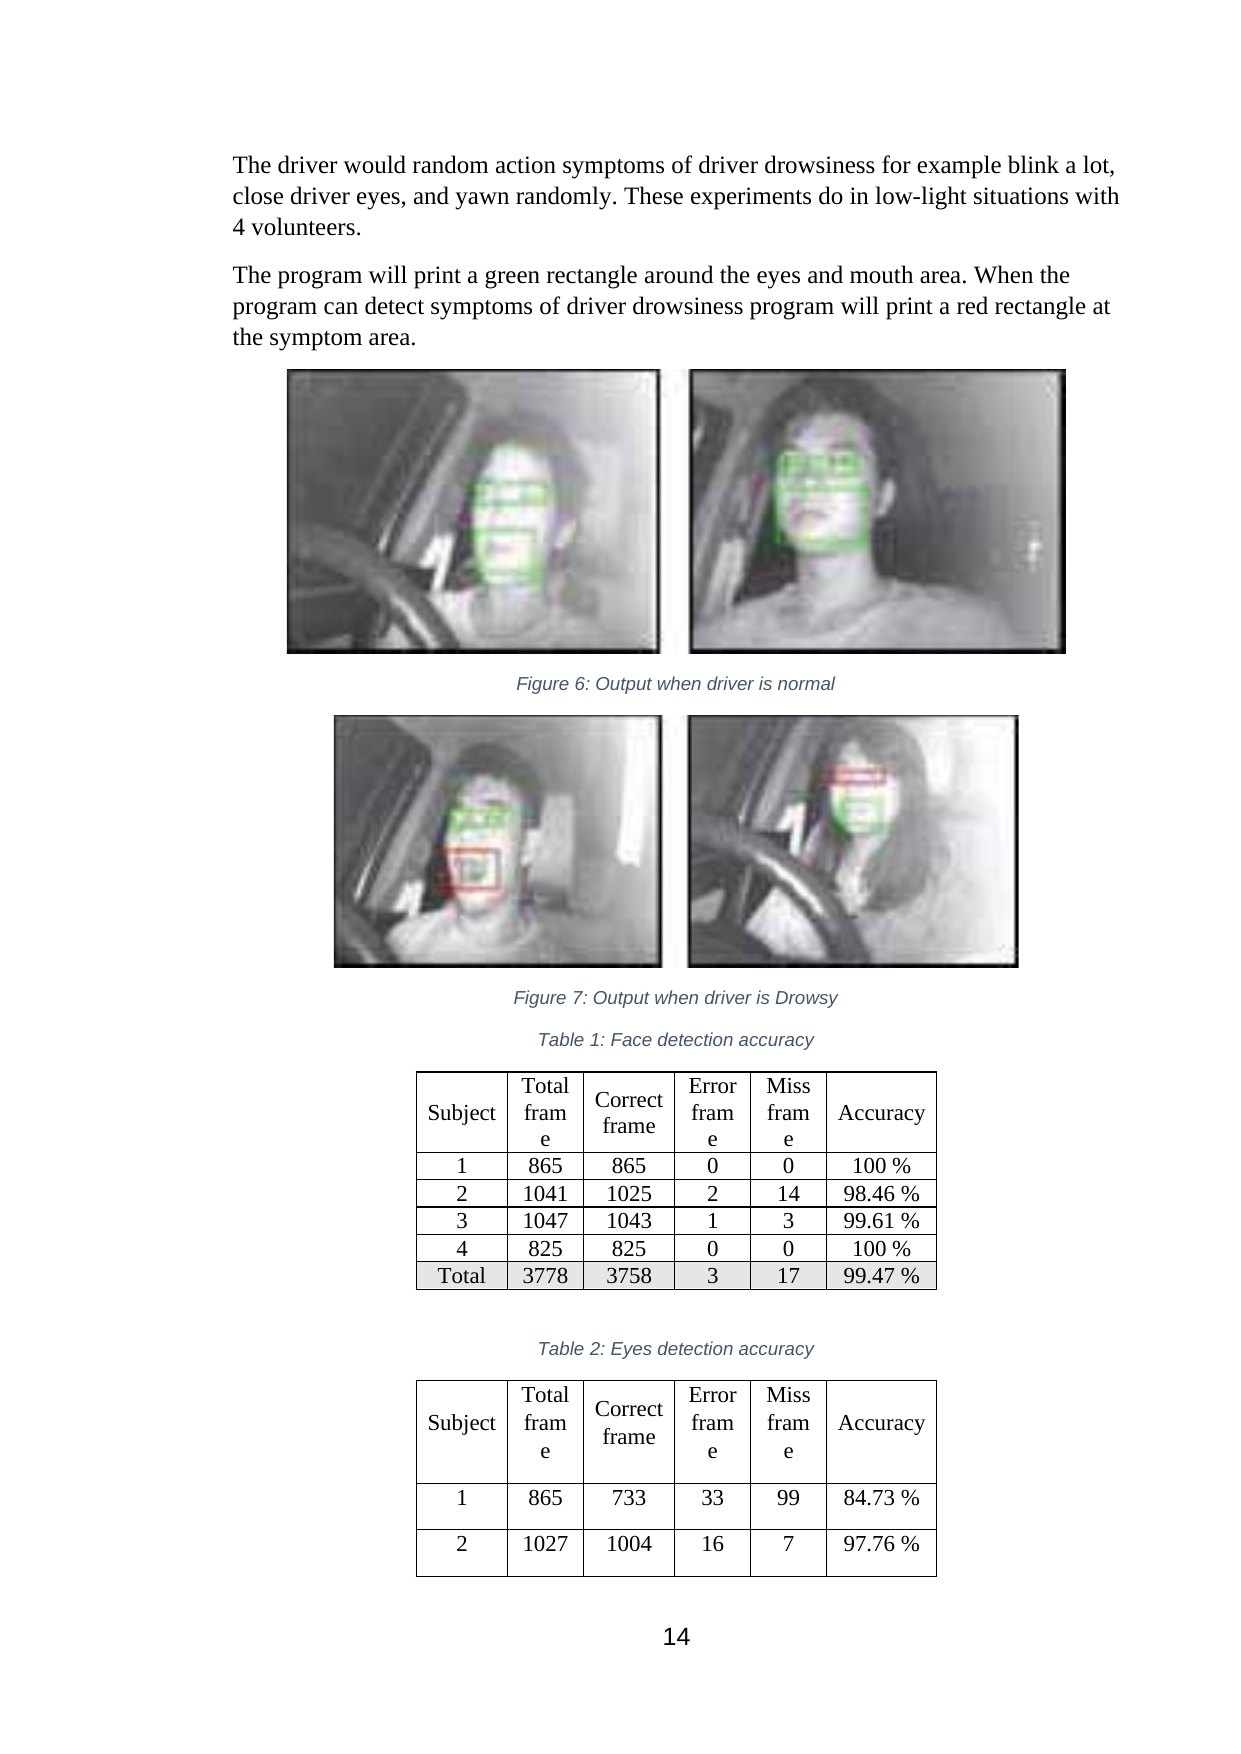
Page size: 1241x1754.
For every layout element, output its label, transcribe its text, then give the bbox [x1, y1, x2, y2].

text Table 1: Face detection accuracy [232, 1029, 1120, 1051]
table_cell 99.61 % [827, 1208, 936, 1234]
table_cell 865 [508, 1484, 583, 1529]
table_cell 3758 [584, 1262, 674, 1288]
table_cell 825 [508, 1235, 583, 1261]
table_cell 7 [751, 1530, 826, 1576]
table_header Subject [417, 1381, 507, 1483]
table_cell 99 [751, 1484, 826, 1529]
table_cell 17 [751, 1262, 826, 1288]
table_cell 825 [584, 1235, 674, 1261]
table_cell 100 % [827, 1153, 936, 1179]
table_cell 1027 [508, 1530, 583, 1576]
picture [286, 369, 1066, 654]
table_header Error frame [675, 1381, 750, 1483]
table_cell Total [417, 1262, 507, 1288]
table_cell 865 [584, 1153, 674, 1179]
table_cell 4 [417, 1235, 507, 1261]
table_cell 3 [751, 1208, 826, 1234]
table_cell 1 [417, 1153, 507, 1179]
table_cell 2 [675, 1180, 750, 1206]
table_header Error frame [675, 1073, 750, 1152]
table_cell 0 [675, 1153, 750, 1179]
text The driver would random action symptoms of driver drowsiness for example blink a lot, close driver eyes, and yawn randomly. These experiments do in low-light situations with 4 volunteers. [232, 150, 1120, 241]
table_cell 865 [508, 1153, 583, 1179]
table_cell 14 [751, 1180, 826, 1206]
table_cell 2 [417, 1180, 507, 1206]
text Figure 6: Output when driver is normal [232, 672, 1120, 694]
table_cell 1047 [508, 1208, 583, 1234]
table_cell 84.73 % [827, 1484, 936, 1529]
table_cell 0 [675, 1235, 750, 1261]
table_cell 98.46 % [827, 1180, 936, 1206]
table_header Correct frame [584, 1381, 674, 1483]
table_cell 99.47 % [827, 1262, 936, 1288]
table_cell 1025 [584, 1180, 674, 1206]
table_header Accuracy [827, 1073, 936, 1152]
table_cell 100 % [827, 1235, 936, 1261]
table_cell 16 [675, 1530, 750, 1576]
table_cell 1 [417, 1484, 507, 1529]
table_cell 1041 [508, 1180, 583, 1206]
table_cell 2 [417, 1530, 507, 1576]
table_cell 0 [751, 1235, 826, 1261]
table_cell 1004 [584, 1530, 674, 1576]
table_cell 3 [675, 1262, 750, 1288]
table_header Subject [417, 1073, 507, 1152]
table_cell 0 [751, 1153, 826, 1179]
table_cell 97.76 % [827, 1530, 936, 1576]
text Table 2: Eyes detection accuracy [232, 1337, 1120, 1359]
picture [333, 715, 1019, 968]
table_cell 33 [675, 1484, 750, 1529]
table_header Miss frame [751, 1073, 826, 1152]
table_cell 733 [584, 1484, 674, 1529]
table_cell 3778 [508, 1262, 583, 1288]
table_cell 3 [417, 1208, 507, 1234]
text The program will print a green rectangle around the eyes and mouth area. When the program can detect symptoms of driver drowsiness program will print a red rectangle at the symptom area. [232, 260, 1120, 351]
table_header Correct frame [584, 1073, 674, 1152]
table_cell 1043 [584, 1208, 674, 1234]
table_header Accuracy [827, 1381, 936, 1483]
text Figure 7: Output when driver is Drowsy [232, 987, 1120, 1008]
table_header Total frame [508, 1381, 583, 1483]
table_header Miss frame [751, 1381, 826, 1483]
table_cell 1 [675, 1208, 750, 1234]
table_header Total frame [508, 1073, 583, 1152]
